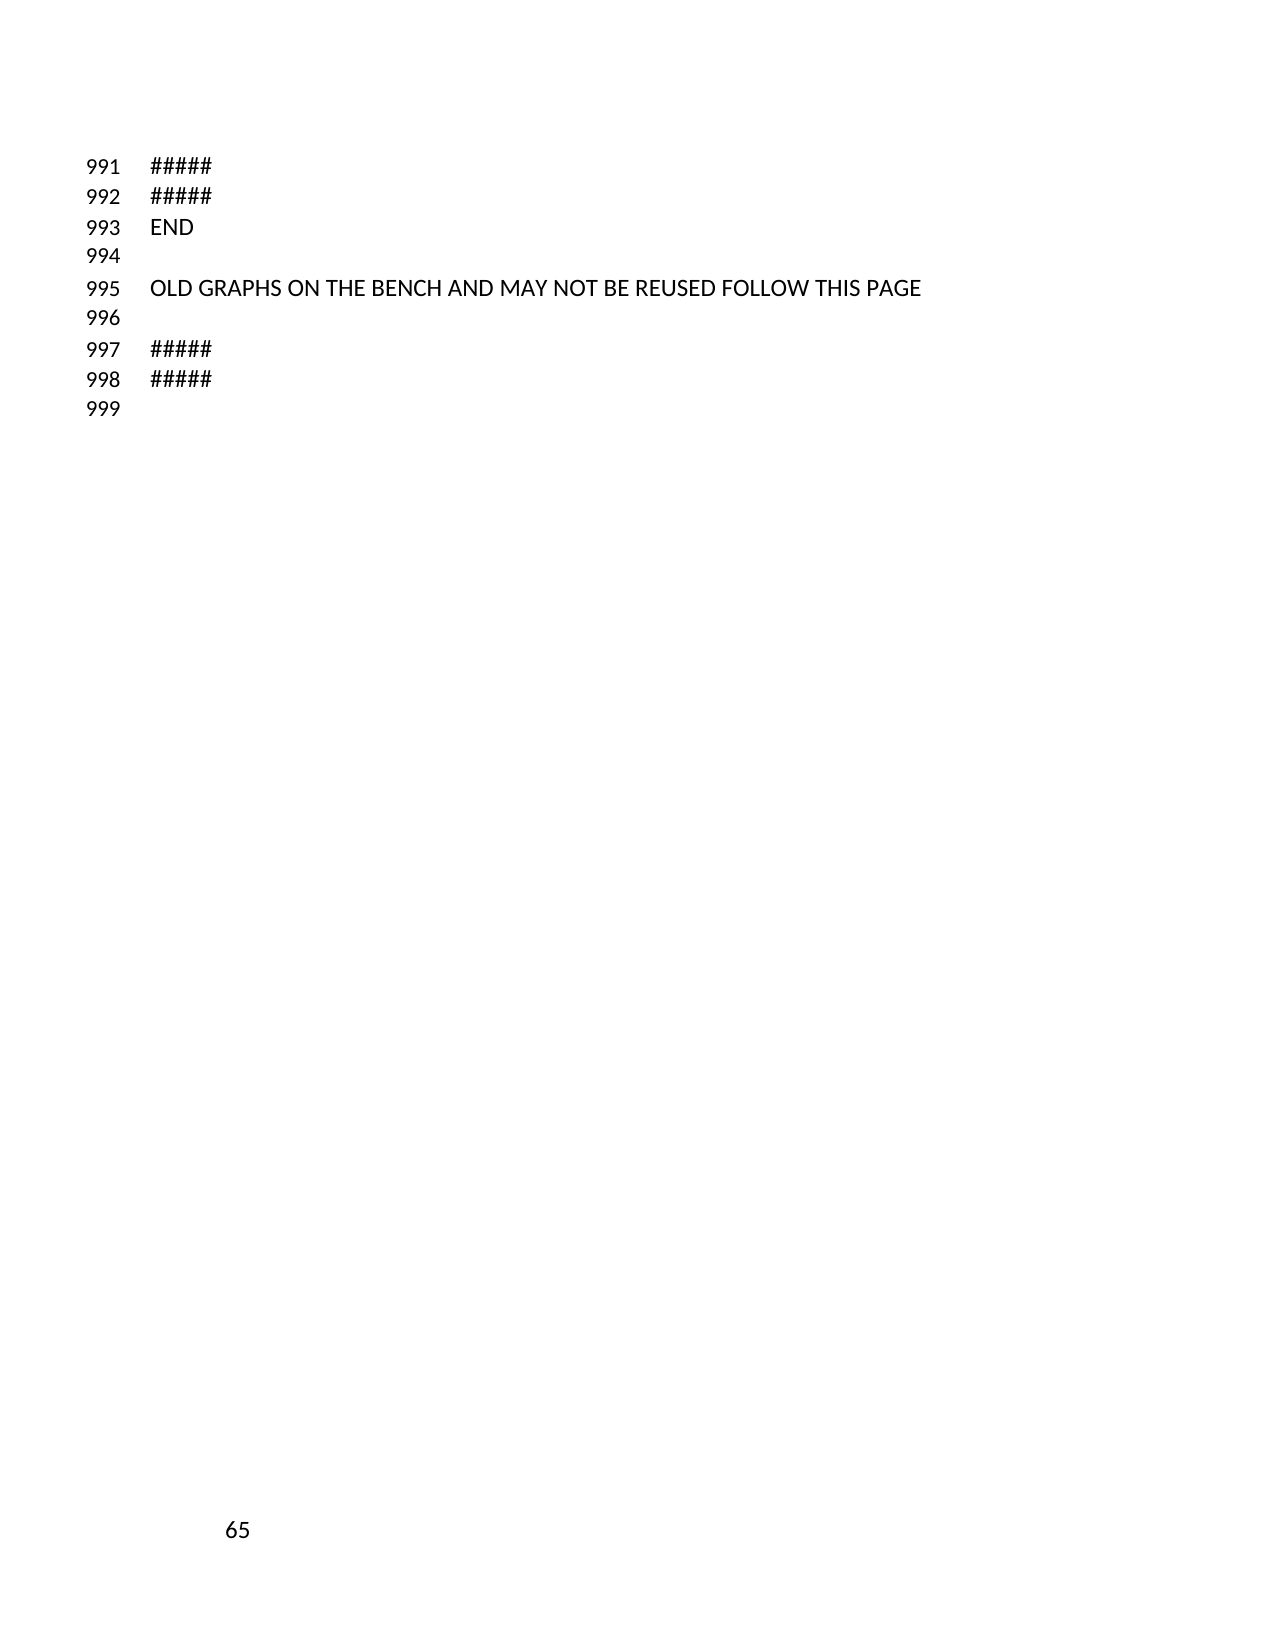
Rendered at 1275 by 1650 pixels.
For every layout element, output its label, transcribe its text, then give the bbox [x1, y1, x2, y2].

text ##### [150, 364, 1125, 394]
text OLD GRAPHS ON THE BENCH AND MAY NOT BE REUSED FOLLOW THIS PAGE [150, 272, 1125, 303]
text ##### [150, 150, 1125, 181]
text ##### [150, 181, 1125, 211]
text ##### [150, 333, 1125, 364]
text END [150, 211, 1125, 242]
